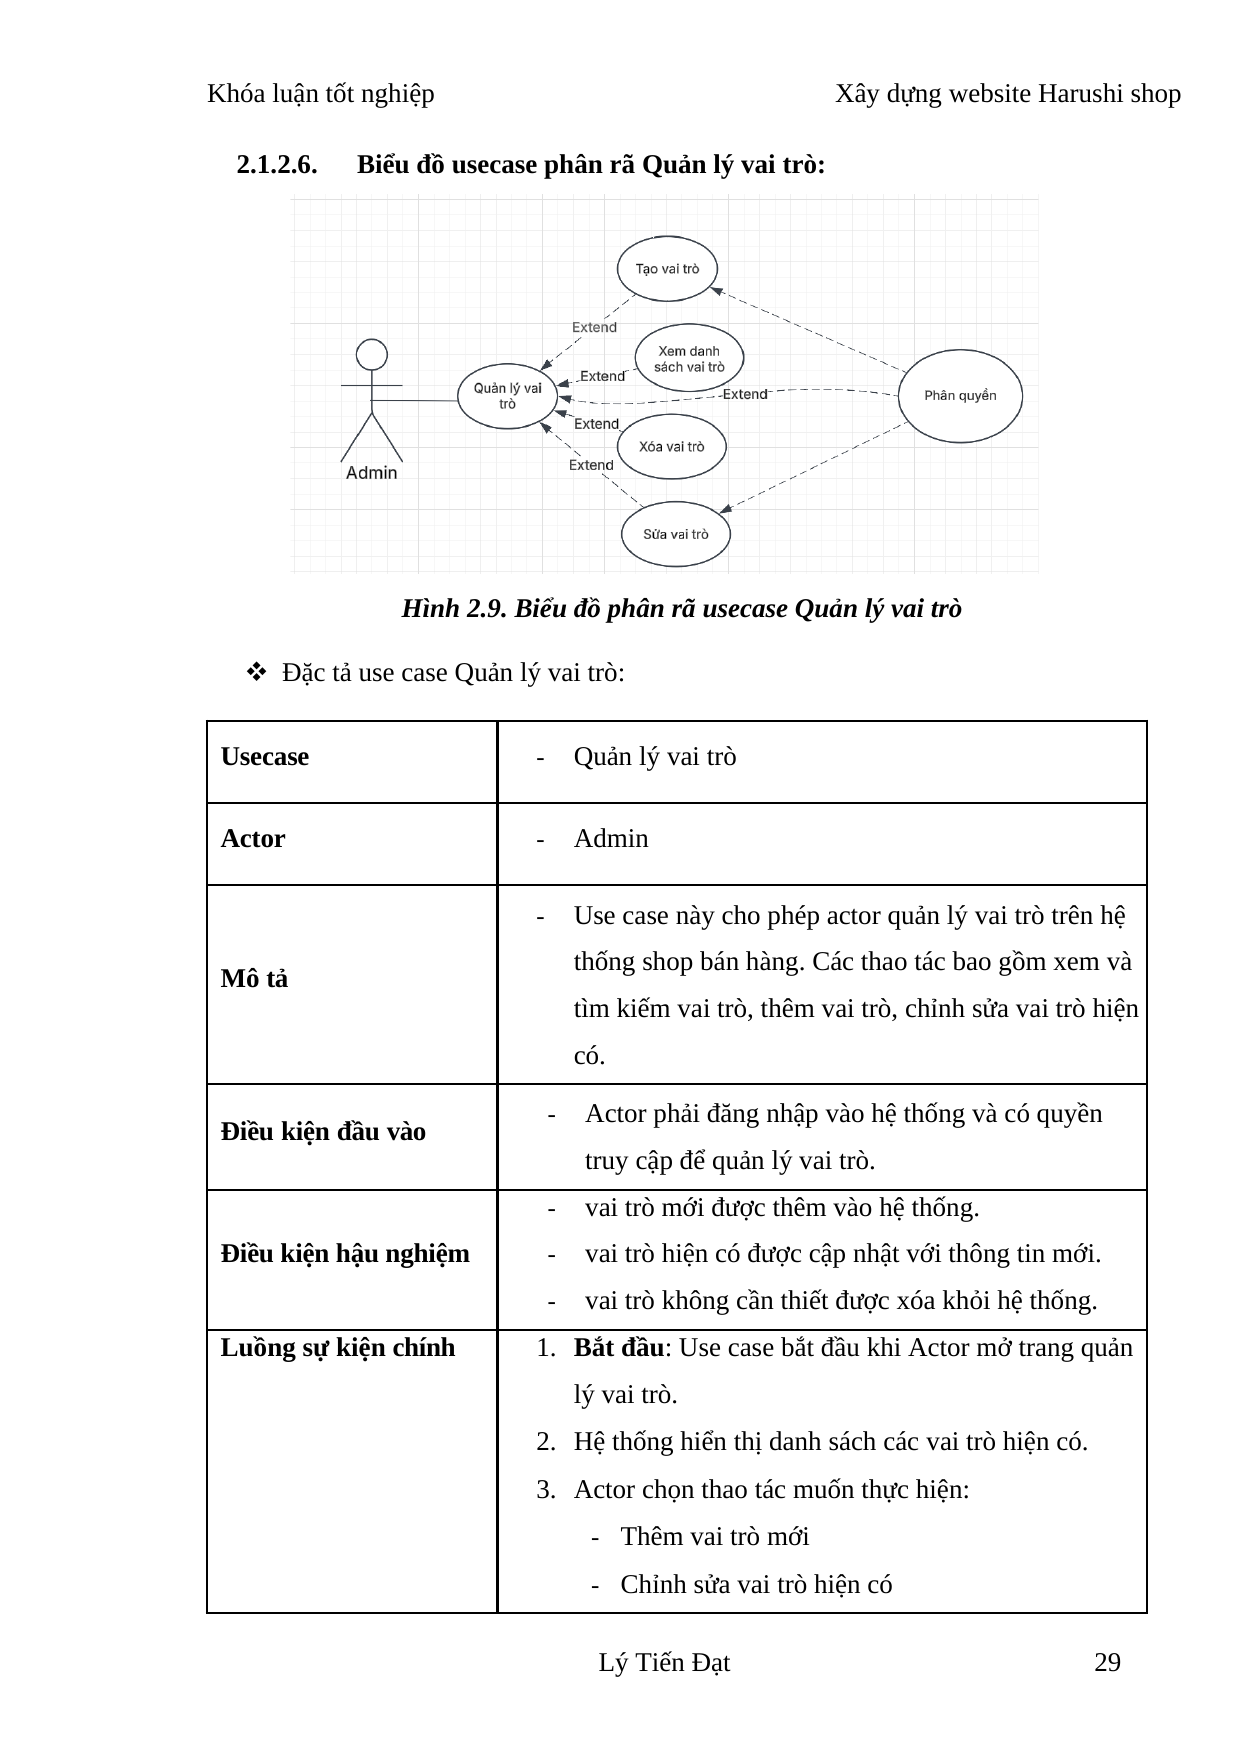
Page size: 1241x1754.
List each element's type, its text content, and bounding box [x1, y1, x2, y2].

table_header Quản lý vai trò [499, 722, 1146, 802]
table_cell Mô tả [208, 886, 496, 1083]
text Hình 2.9. Biểu đồ phân rã usecase Quản lý vai trò [244, 593, 1122, 624]
subtitle Biểu đồ usecase phân rã Quản lý vai trò: [236, 148, 1122, 179]
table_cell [499, 1331, 1146, 1612]
table_cell Use case này cho phép actor quản lý vai trò trên hệ thống shop bán hàng. Các thao tác bao gồm xem và tìm kiếm vai trò, thêm vai trò, chỉnh sửa vai trò hiện có. [499, 886, 1146, 1083]
table_cell Điều kiện hậu nghiệm [208, 1191, 496, 1328]
list Đặc tả use case Quản lý vai trò: [244, 656, 1122, 687]
table_header Usecase [208, 722, 496, 802]
table_cell vai trò mới được thêm vào hệ thống. vai trò hiện có được cập nhật với thông tin mới. vai trò không cần thiết được xóa khỏi hệ thống. [499, 1191, 1146, 1328]
picture [290, 194, 1039, 574]
table_cell Admin [499, 804, 1146, 884]
table_cell Luồng sự kiện chính [208, 1331, 496, 1612]
table_cell Điều kiện đầu vào [208, 1085, 496, 1188]
table_cell Actor [208, 804, 496, 884]
table_cell Actor phải đăng nhập vào hệ thống và có quyền truy cập để quản lý vai trò. [499, 1085, 1146, 1188]
